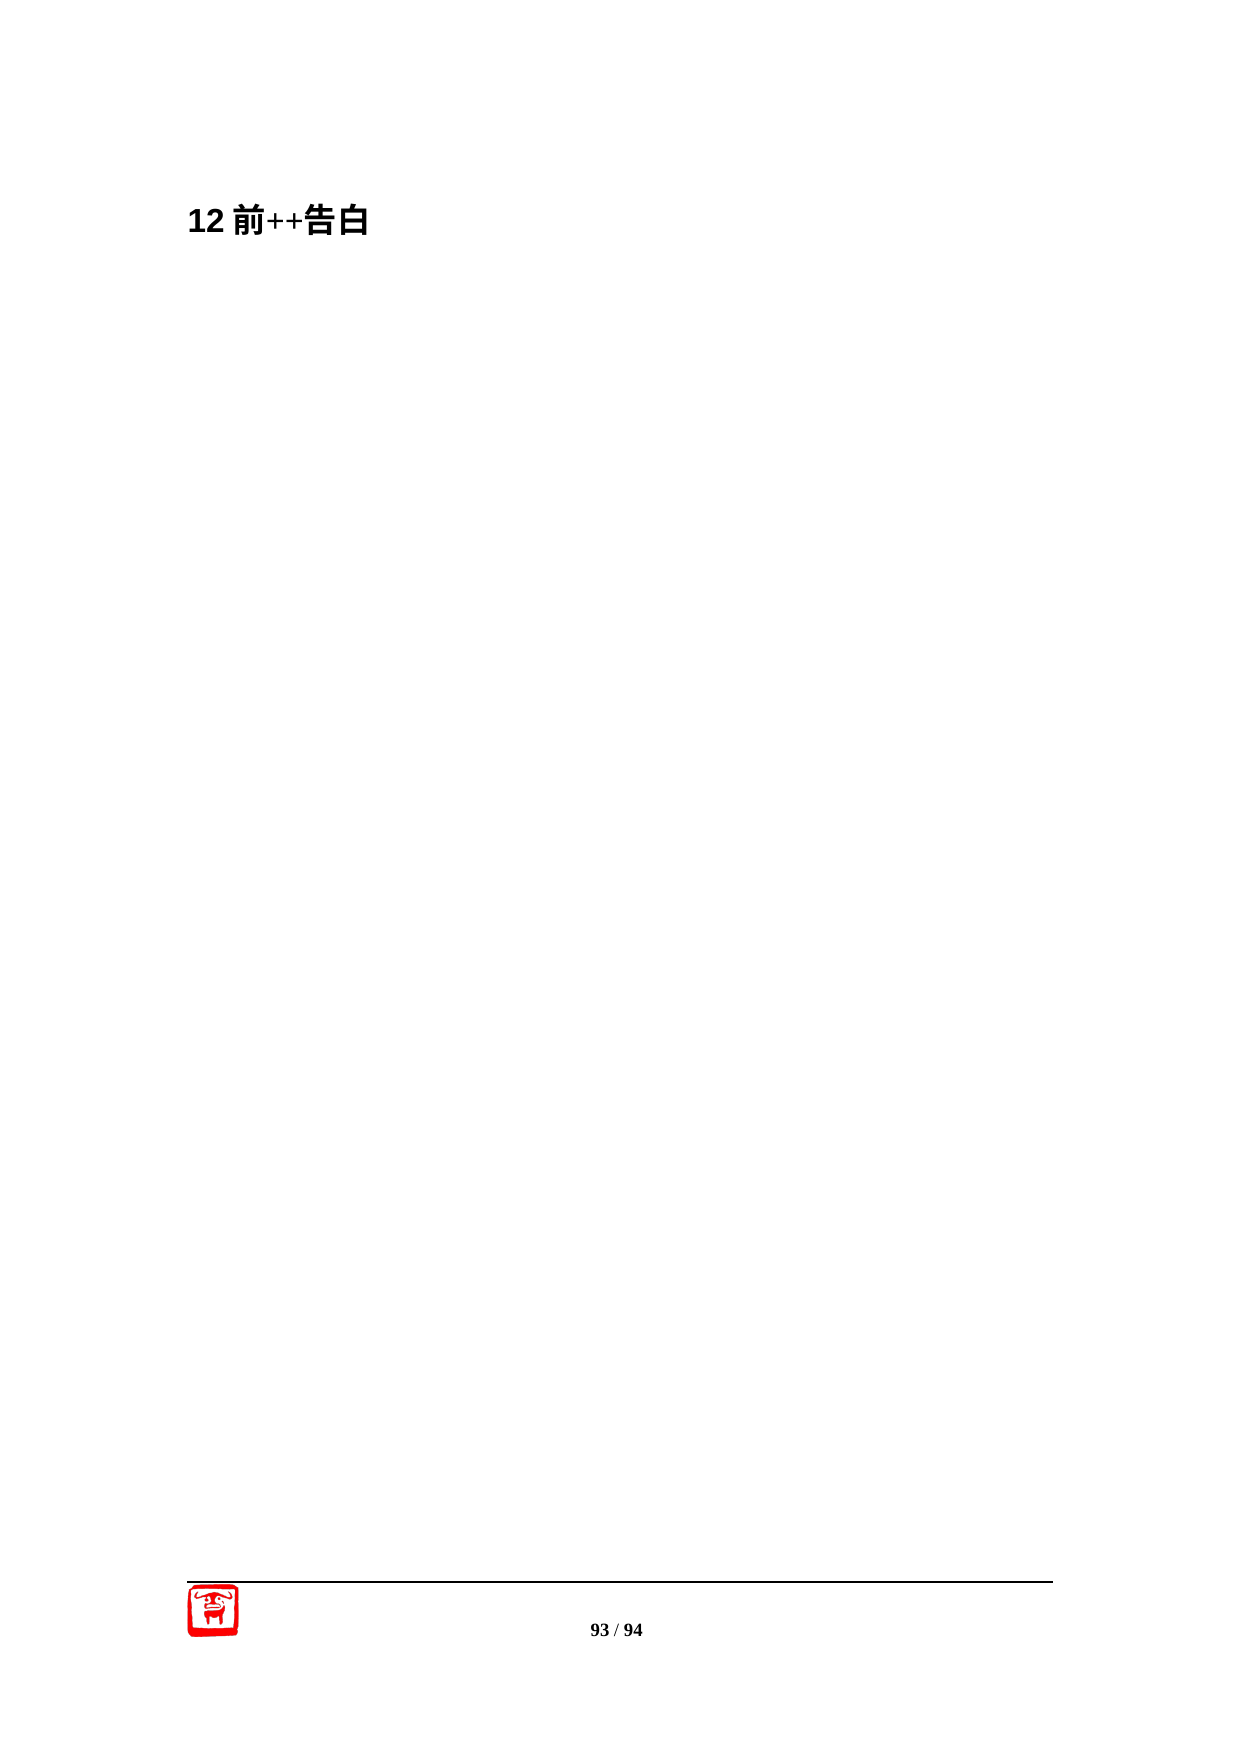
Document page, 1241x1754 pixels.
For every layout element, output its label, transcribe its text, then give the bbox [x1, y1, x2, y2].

subtitle 前++告白 [187, 185, 1053, 250]
picture [187, 1584, 239, 1637]
